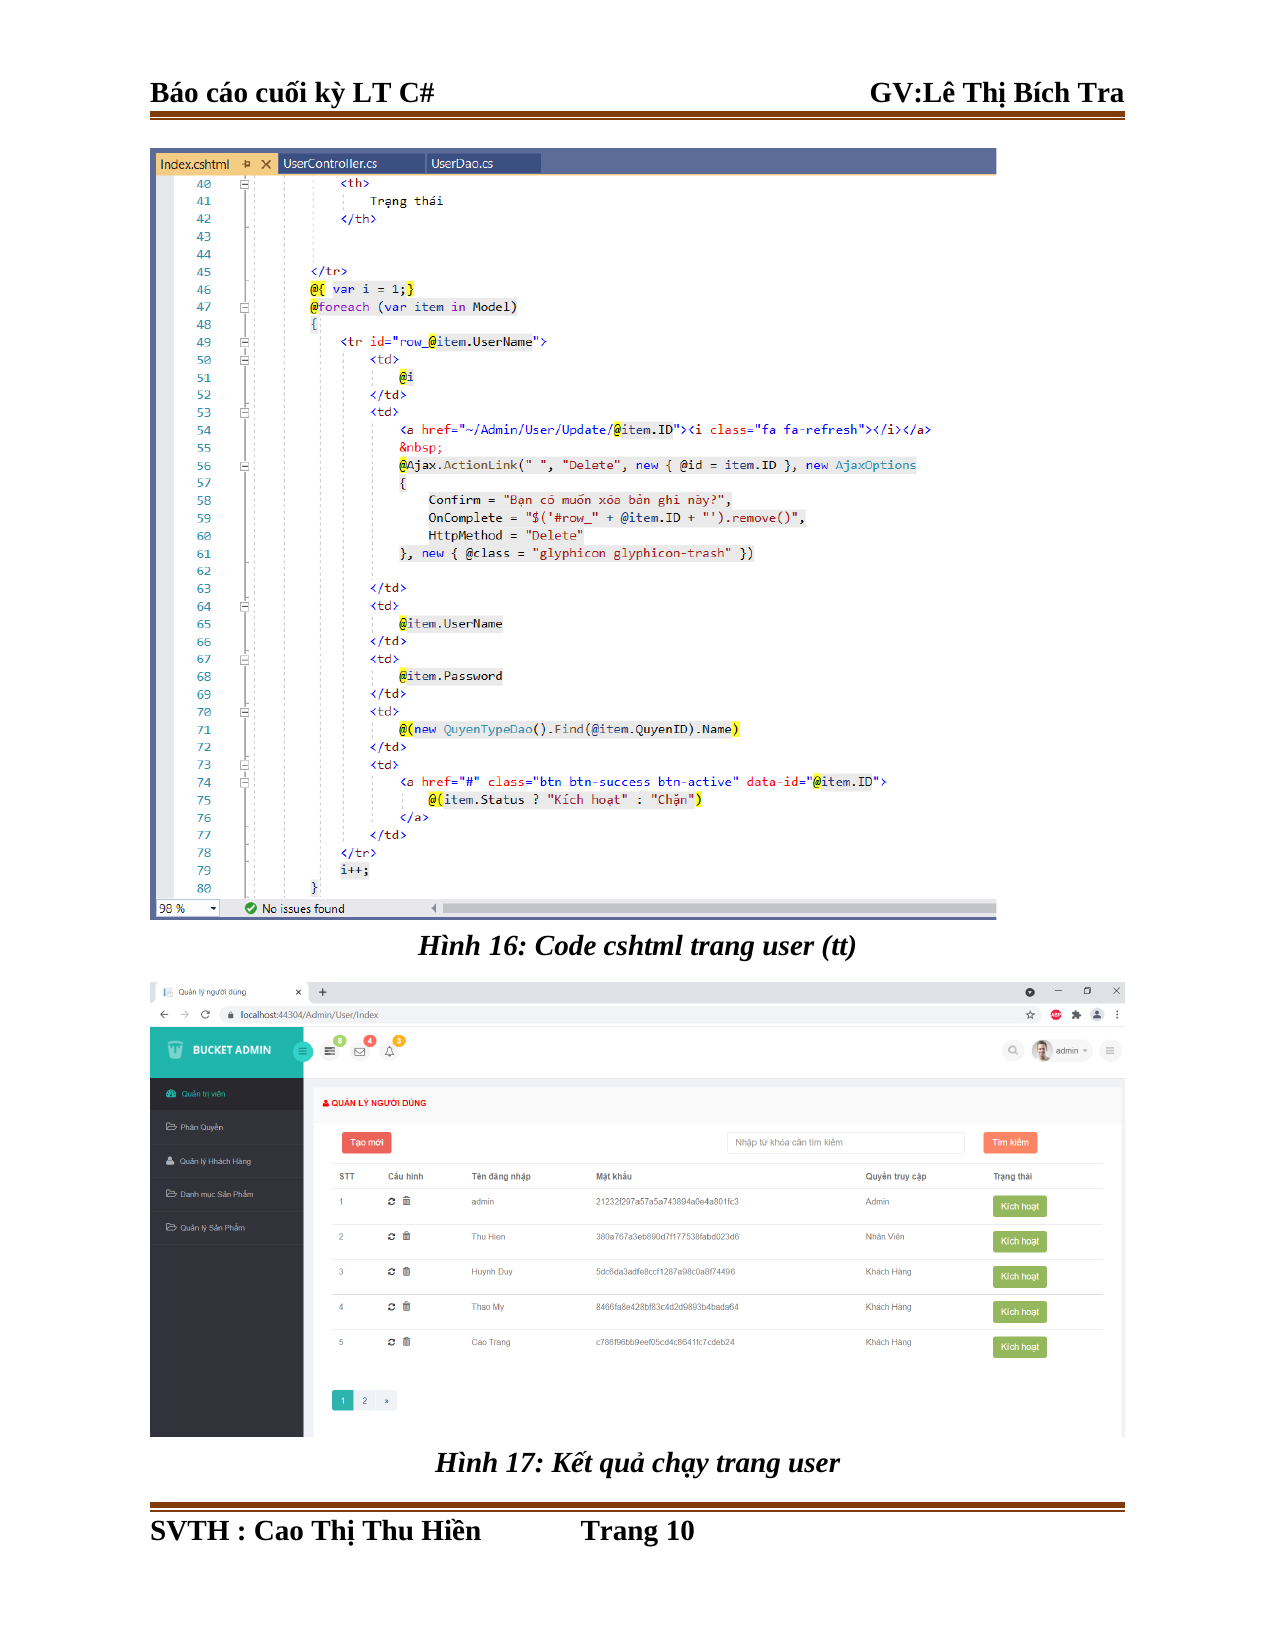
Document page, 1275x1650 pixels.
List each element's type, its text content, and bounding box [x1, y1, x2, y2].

picture [150, 148, 997, 920]
picture [150, 982, 1125, 1437]
text Hình 17: Kết quả chạy trang user [150, 1445, 1125, 1479]
text Hình 16: Code cshtml trang user (tt) [150, 928, 1125, 961]
